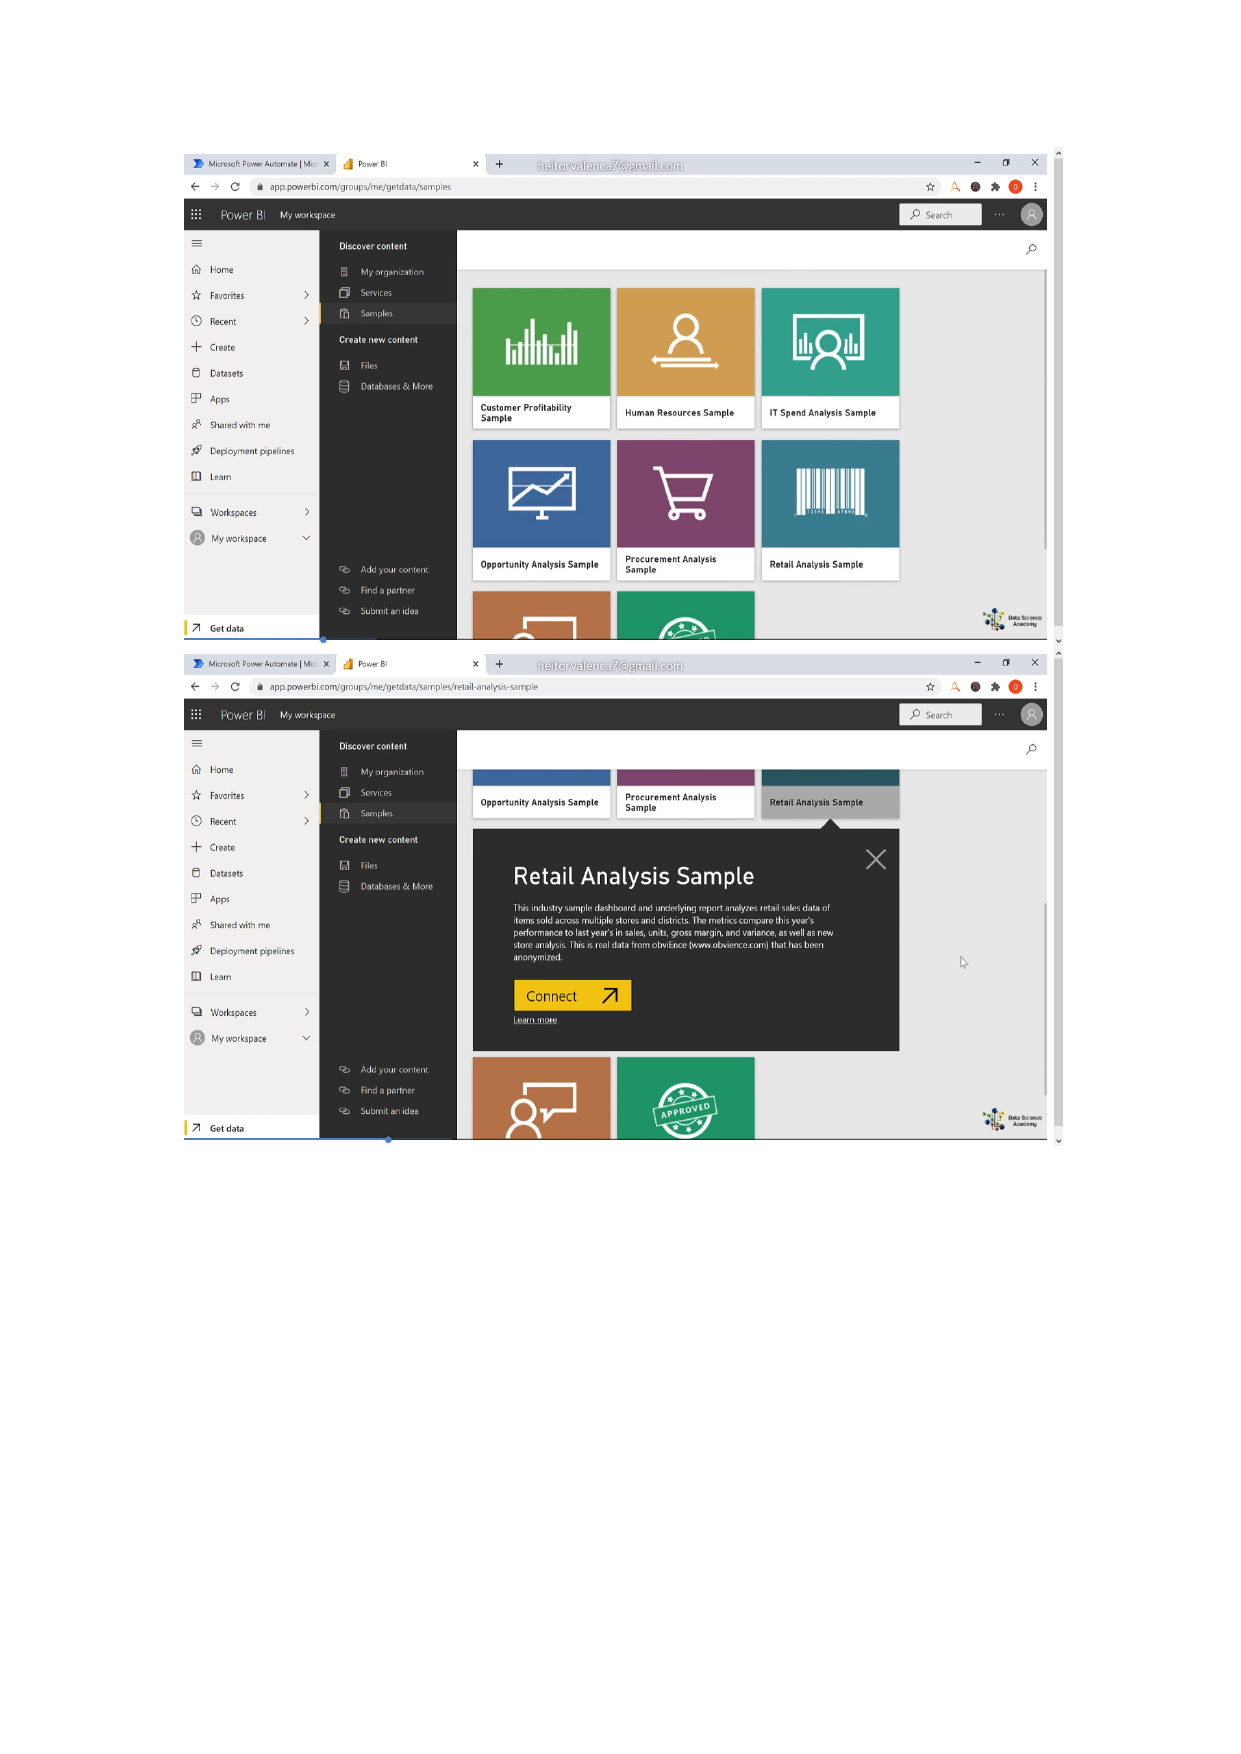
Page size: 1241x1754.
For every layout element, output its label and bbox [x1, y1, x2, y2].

picture [177, 647, 1063, 1146]
picture [177, 147, 1063, 646]
